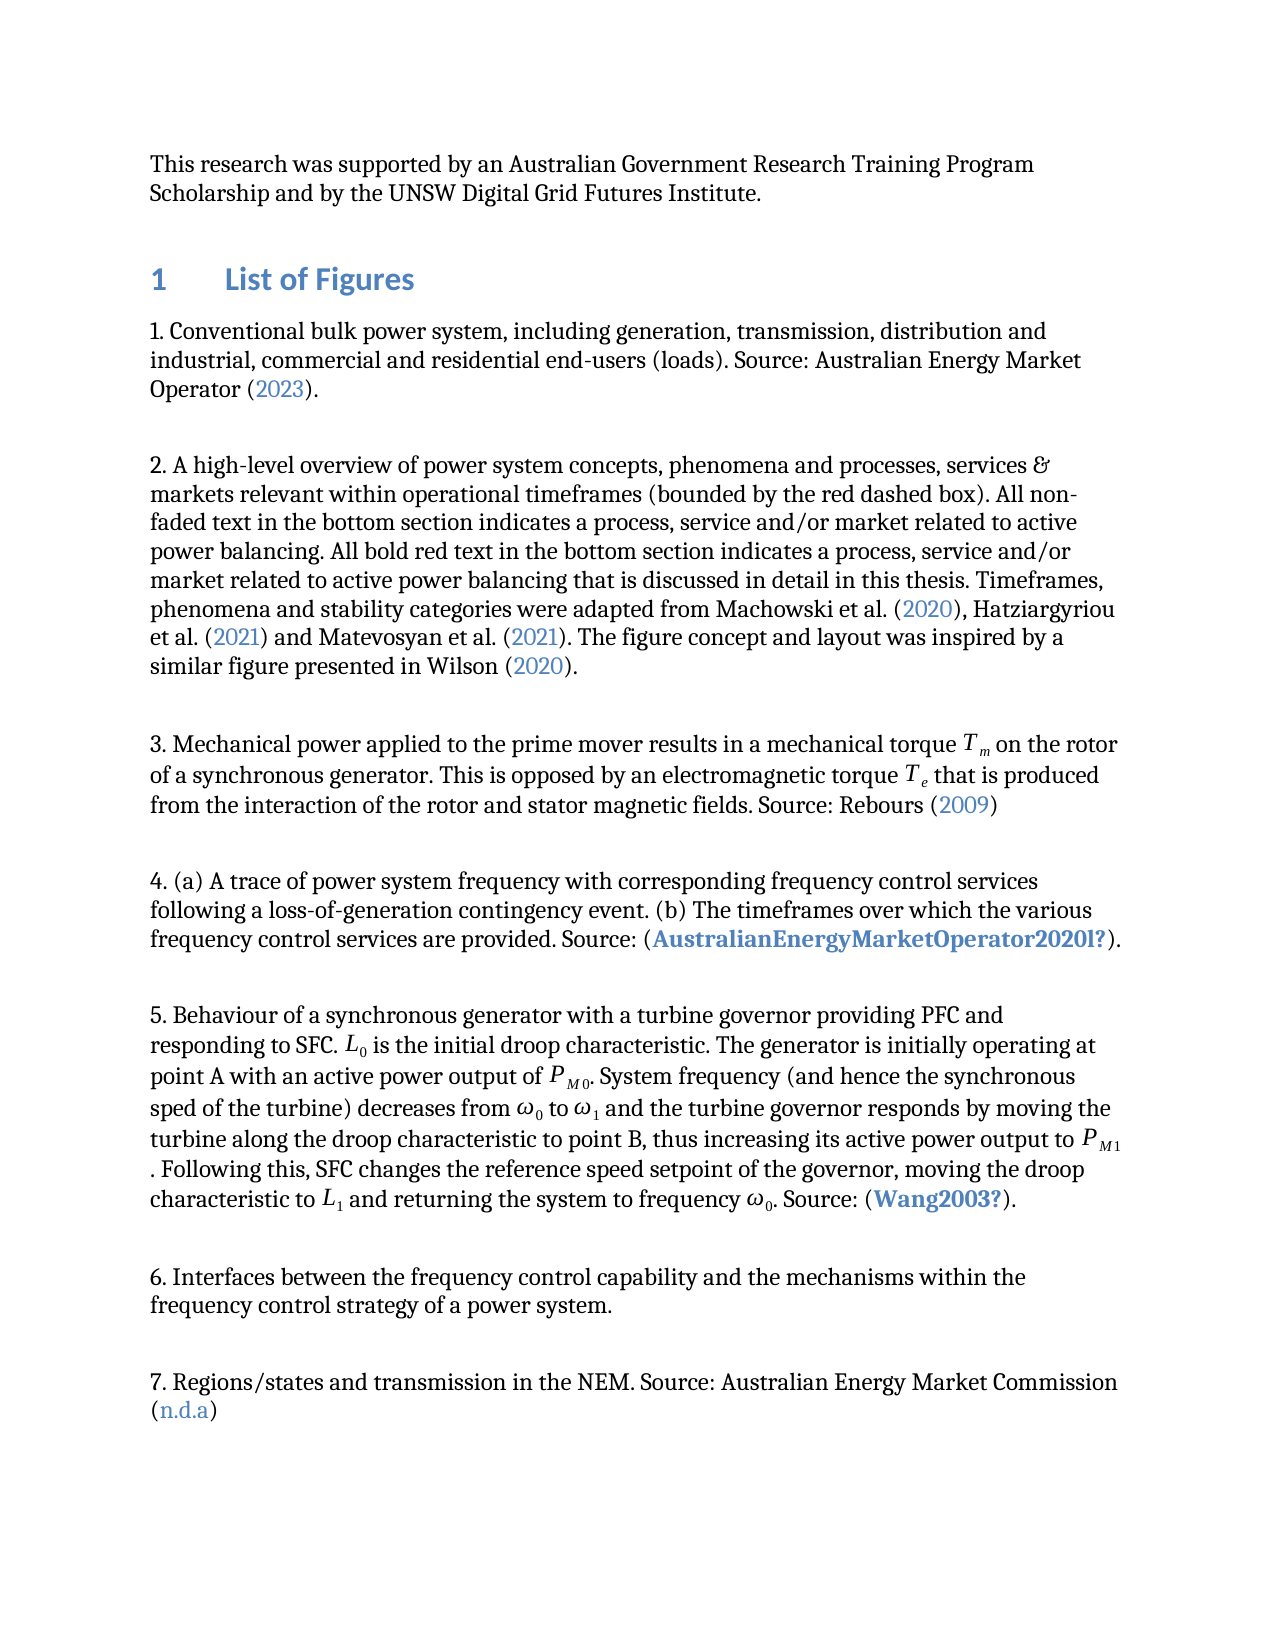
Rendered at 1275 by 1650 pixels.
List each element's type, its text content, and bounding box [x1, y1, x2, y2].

text 2. A high-level overview of power system concepts, phenomena and processes, services & markets relevant within operational timeframes (bounded by the red dashed box). All non-faded text in the bottom section indicates a process, service and/or market related to active power balancing. All bold red text in the bottom section indicates a process, service and/or market related to active power balancing that is discussed in detail in this thesis. Timeframes, phenomena and stability categories were adapted from Machowski et al. (2020), Hatziargyriou et al. (2021) and Matevosyan et al. (2021). The figure concept and layout was inspired by a similar figure presented in Wilson (2020). [150, 451, 1125, 709]
text 7. Regions/states and transmission in the NEM. Source: Australian Energy Market Commission (n.d.a) [150, 1368, 1125, 1454]
text 5. Behaviour of a synchronous generator with a turbine governor providing PFC and responding to SFC. is the initial droop characteristic. The generator is initially operating at point A with an active power output of . System frequency (and hence the synchronous sped of the turbine) decreases from to and the turbine governor responds by moving the turbine along the droop characteristic to point B, thus increasing its active power output to . Following this, SFC changes the reference speed setpoint of the governor, moving the droop characteristic to and returning the system to frequency . Source: (Wang2003?). [150, 1001, 1125, 1244]
text 6. Interfaces between the frequency control capability and the mechanisms within the frequency control strategy of a power system. [150, 1263, 1125, 1349]
text 4. (a) A trace of power system frequency with corresponding frequency control services following a loss-of-generation contingency event. (b) The timeframes over which the various frequency control services are provided. Source: (AustralianEnergyMarketOperator2020l?). [150, 867, 1125, 982]
text 3. Mechanical power applied to the prime mover results in a mechanical torque on the rotor of a synchronous generator. This is opposed by an electromagnetic torque that is produced from the interaction of the rotor and stator magnetic fields. Source: Rebours (2009) [150, 728, 1125, 848]
text This research was supported by an Australian Government Research Training Program Scholarship and by the UNSW Digital Grid Futures Institute. [150, 150, 1125, 207]
text 1. Conventional bulk power system, including generation, transmission, distribution and industrial, commercial and residential end-users (loads). Source: Australian Energy Market Operator (2023). [150, 317, 1125, 432]
subtitle 1 List of Figures [150, 257, 1125, 298]
